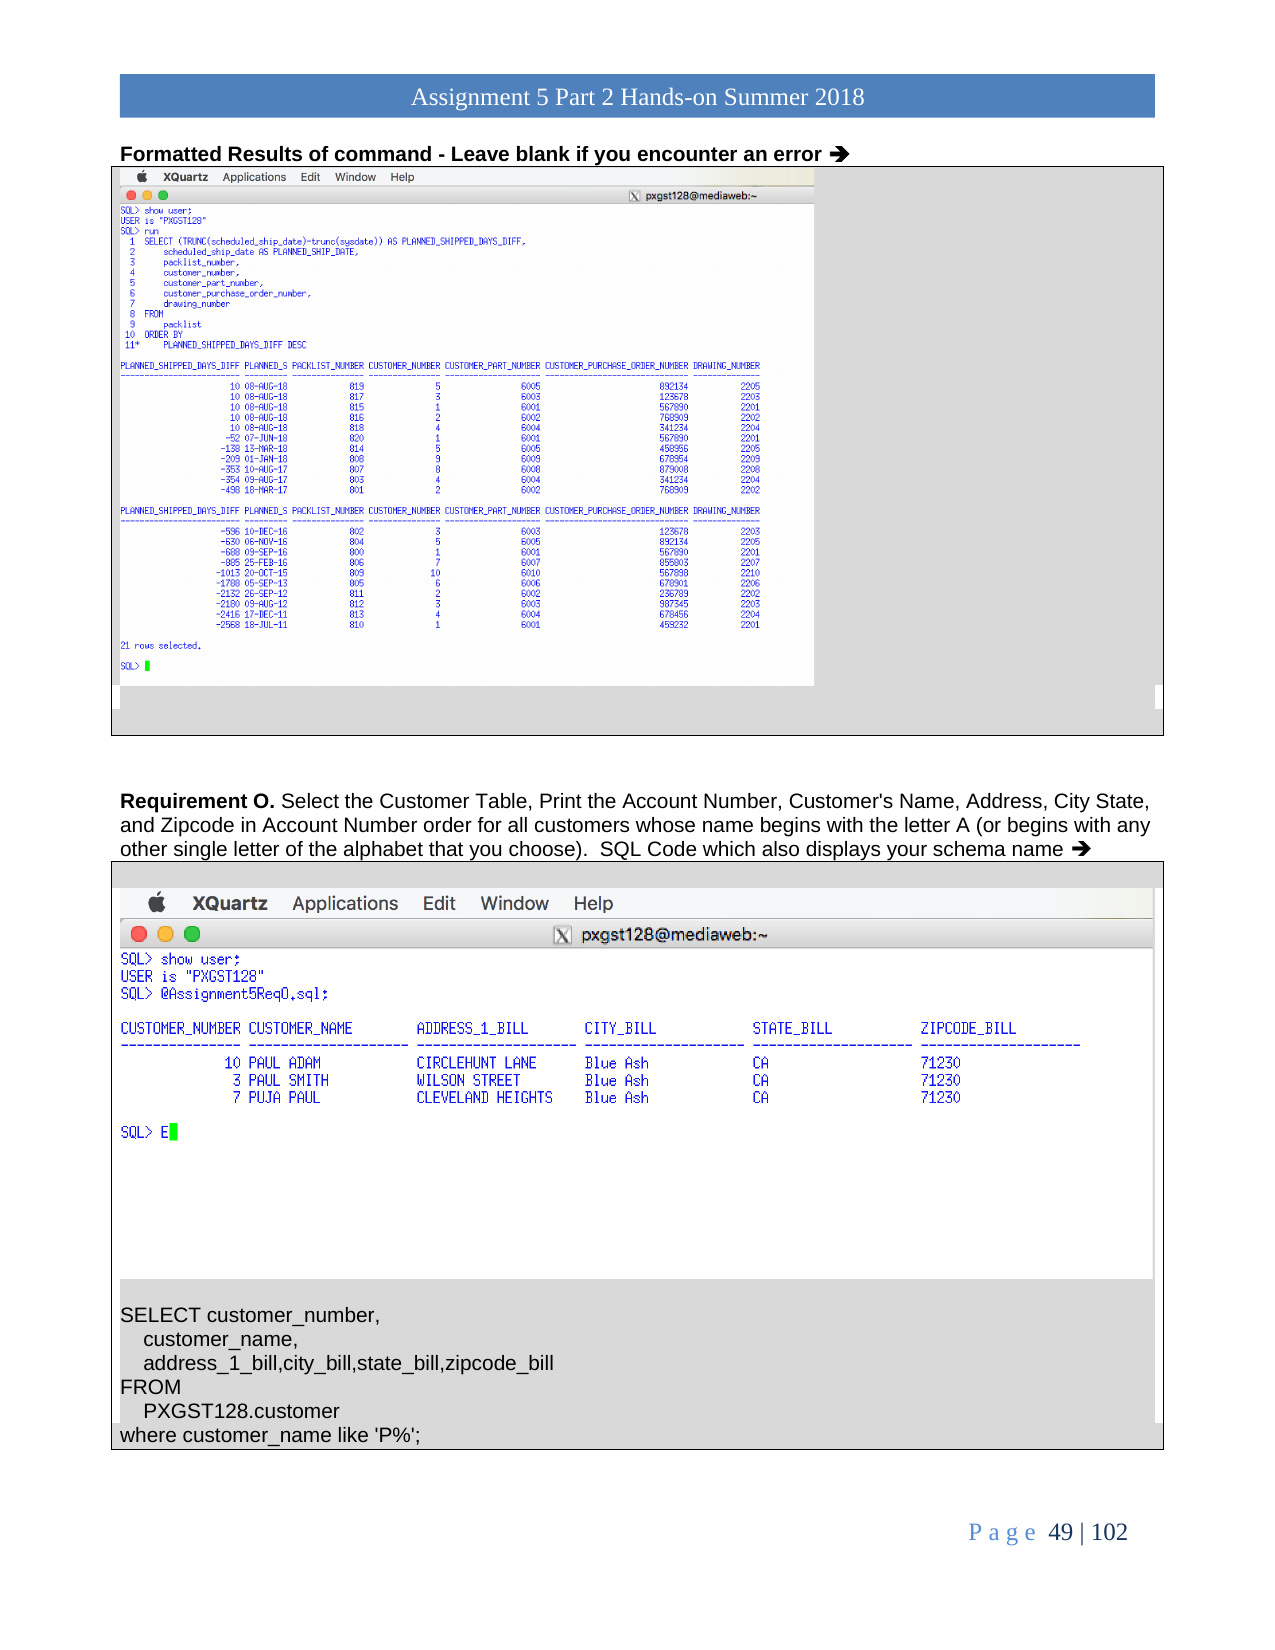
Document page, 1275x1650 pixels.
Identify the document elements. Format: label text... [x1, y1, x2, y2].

picture [120, 888, 1153, 1279]
text customer_name, [120, 1327, 1155, 1351]
picture [120, 168, 815, 686]
text FROM [120, 1375, 1155, 1399]
text PXGST128.customer [120, 1399, 1155, 1419]
text Requirement O. Select the Customer Table, Print the Account Number, Customer's Name, Address, City State, and Zipcode in Account Number order for all customers whose name begins with the letter A (or begins with any other single letter of the alphabet that you choose). SQL Code which also displays your schema name [120, 789, 1155, 861]
text SELECT customer_number, [120, 1303, 1155, 1327]
text Formatted Results of command - Leave blank if you encounter an error [120, 142, 1155, 166]
text where customer_name like 'P%'; [112, 1419, 1163, 1449]
text address_1_bill,city_bill,state_bill,zipcode_bill [120, 1351, 1155, 1375]
